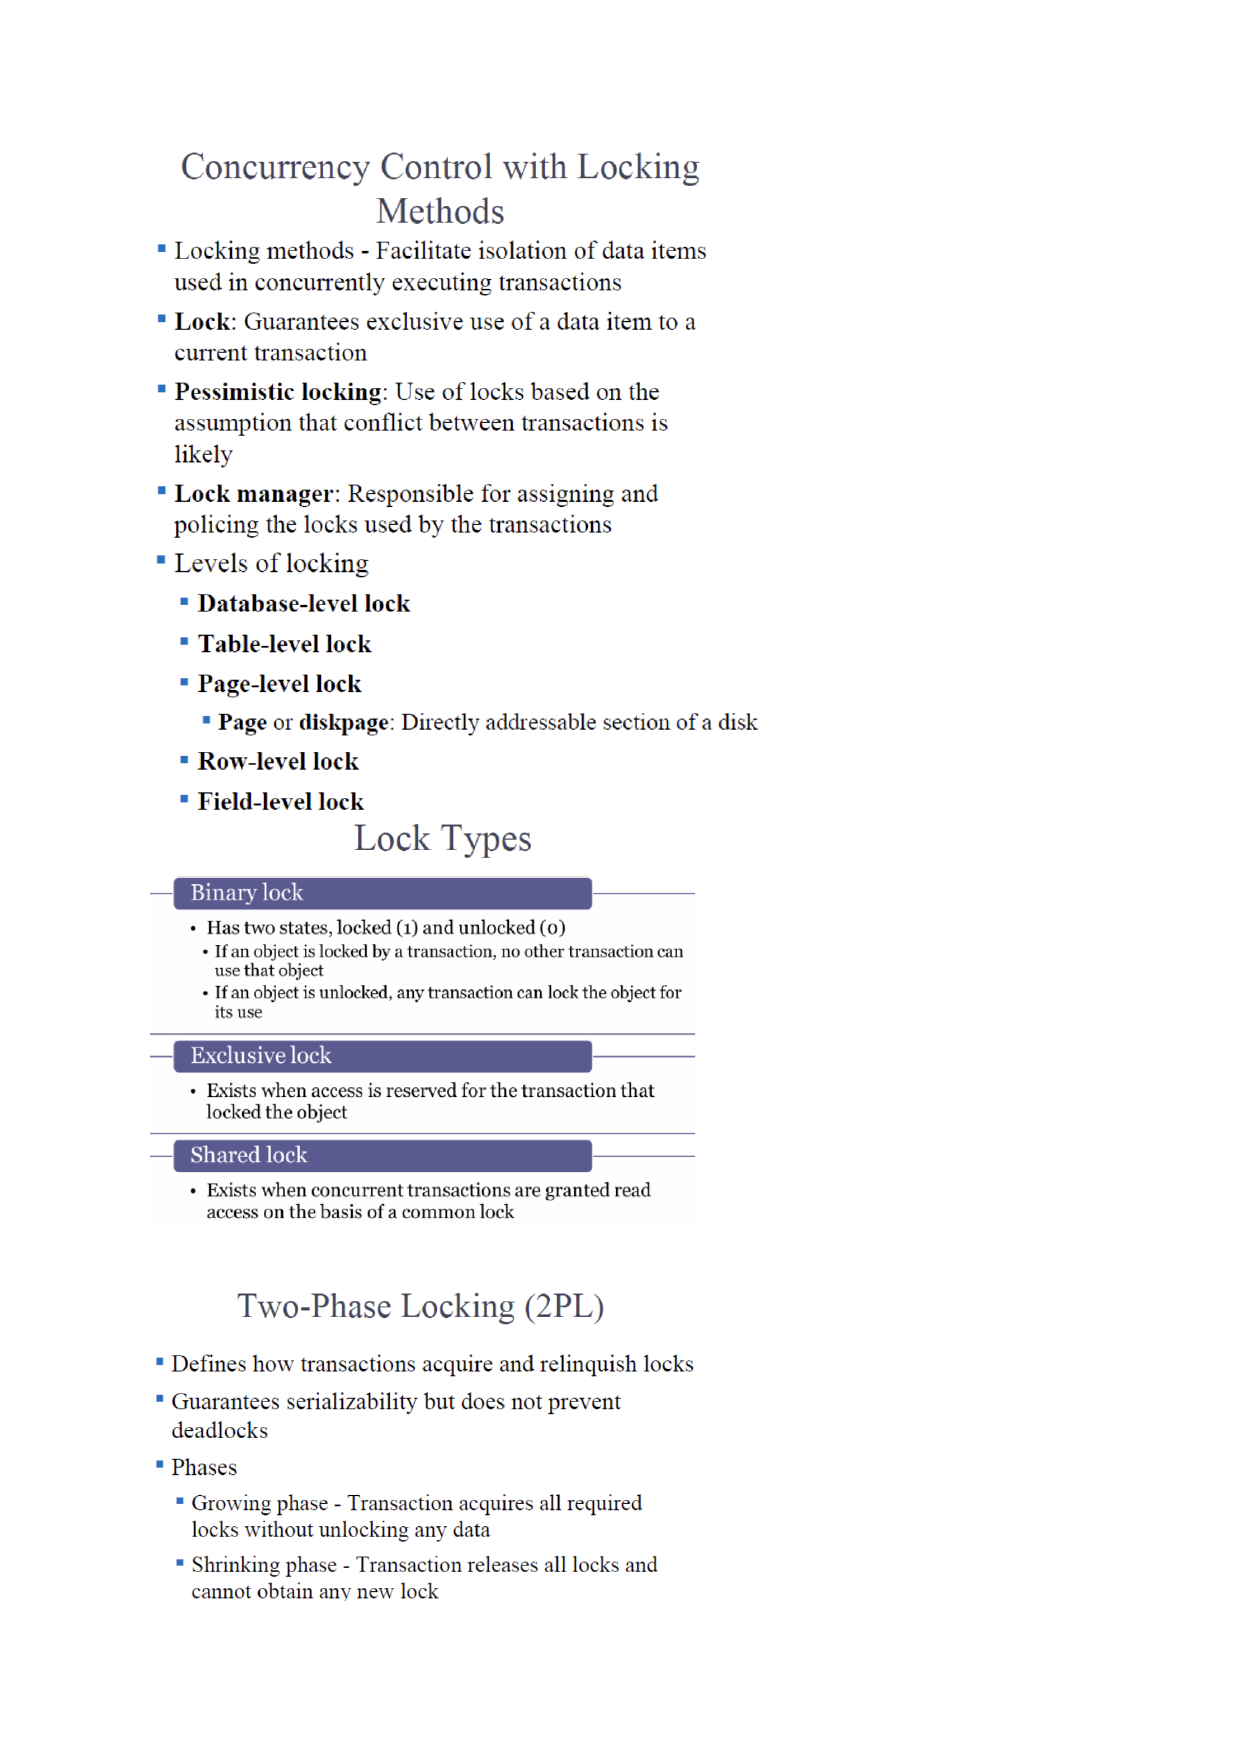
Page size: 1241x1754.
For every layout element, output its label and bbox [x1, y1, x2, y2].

picture [150, 824, 696, 1226]
picture [150, 1293, 694, 1601]
picture [150, 150, 717, 544]
picture [150, 546, 760, 823]
